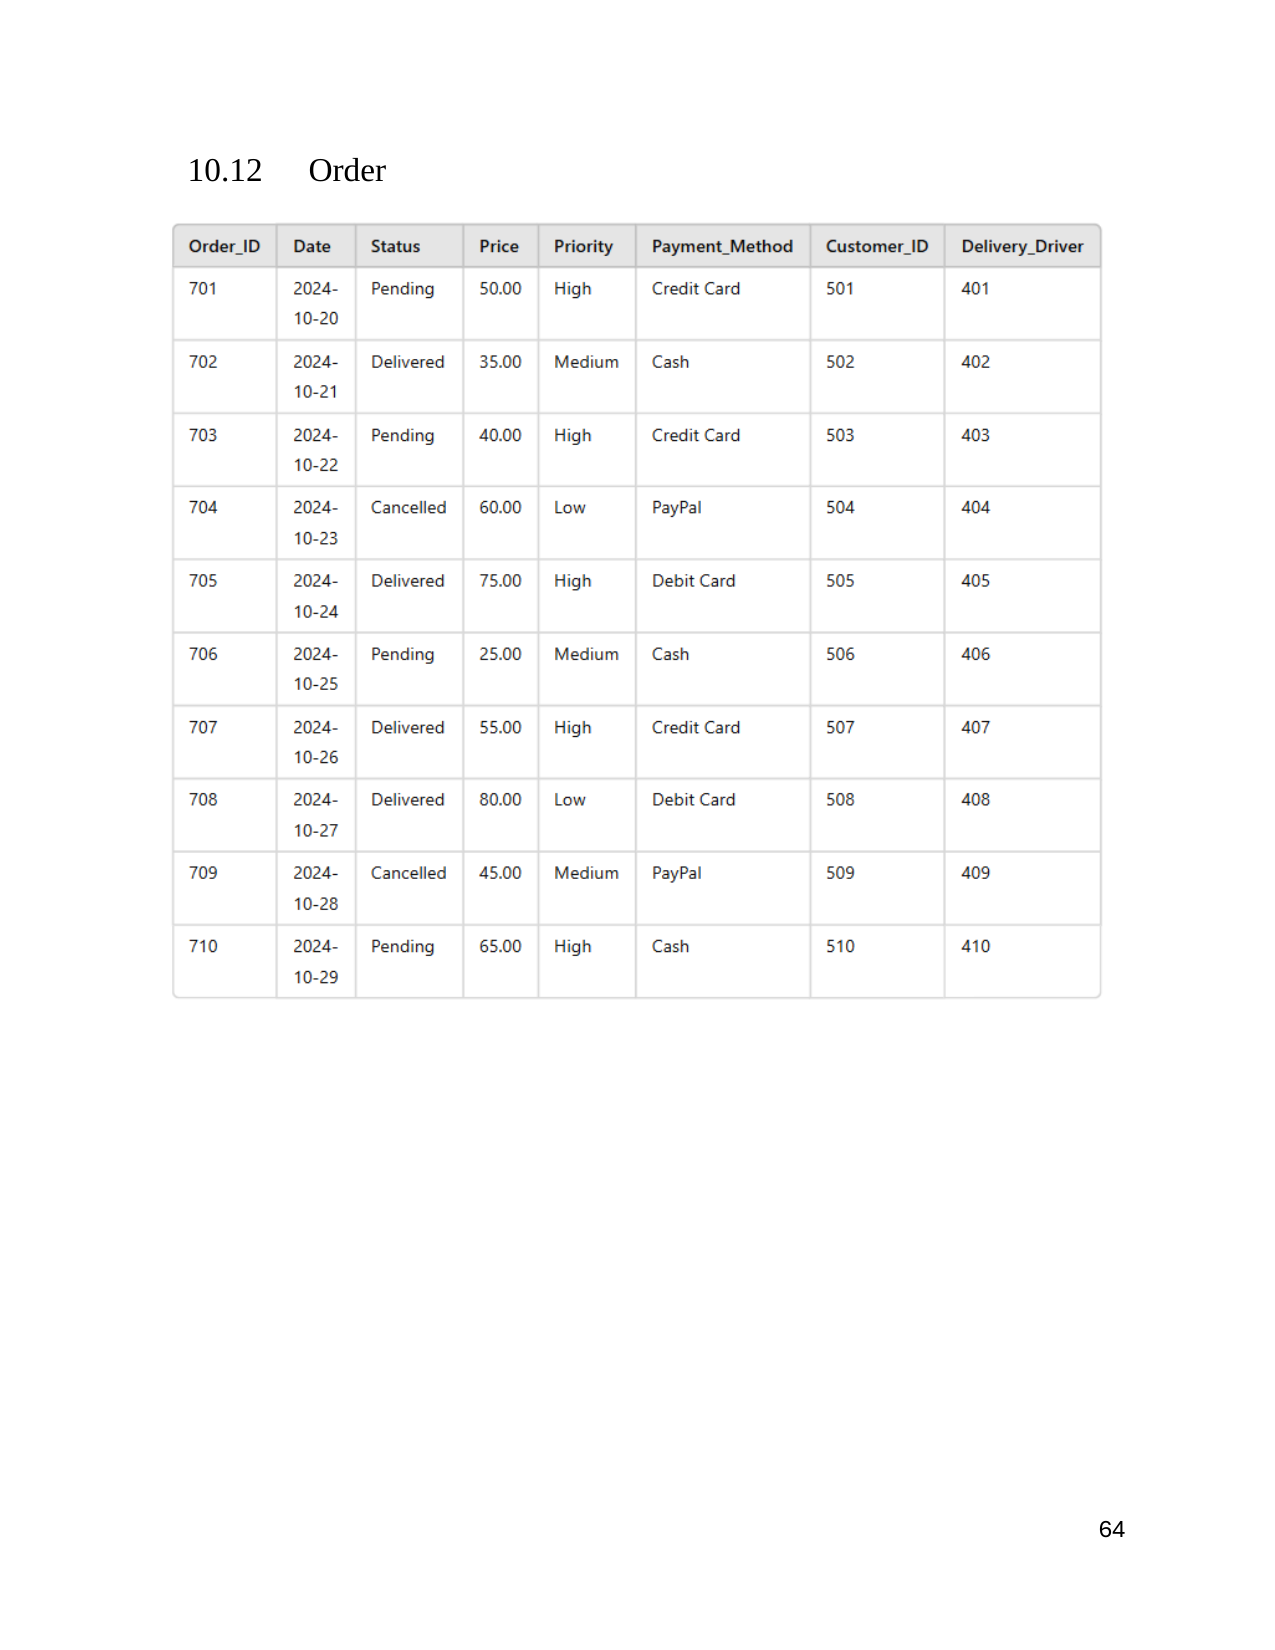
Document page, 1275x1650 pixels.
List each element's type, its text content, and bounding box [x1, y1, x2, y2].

picture [150, 215, 1125, 1012]
subtitle Order [187, 150, 1125, 188]
